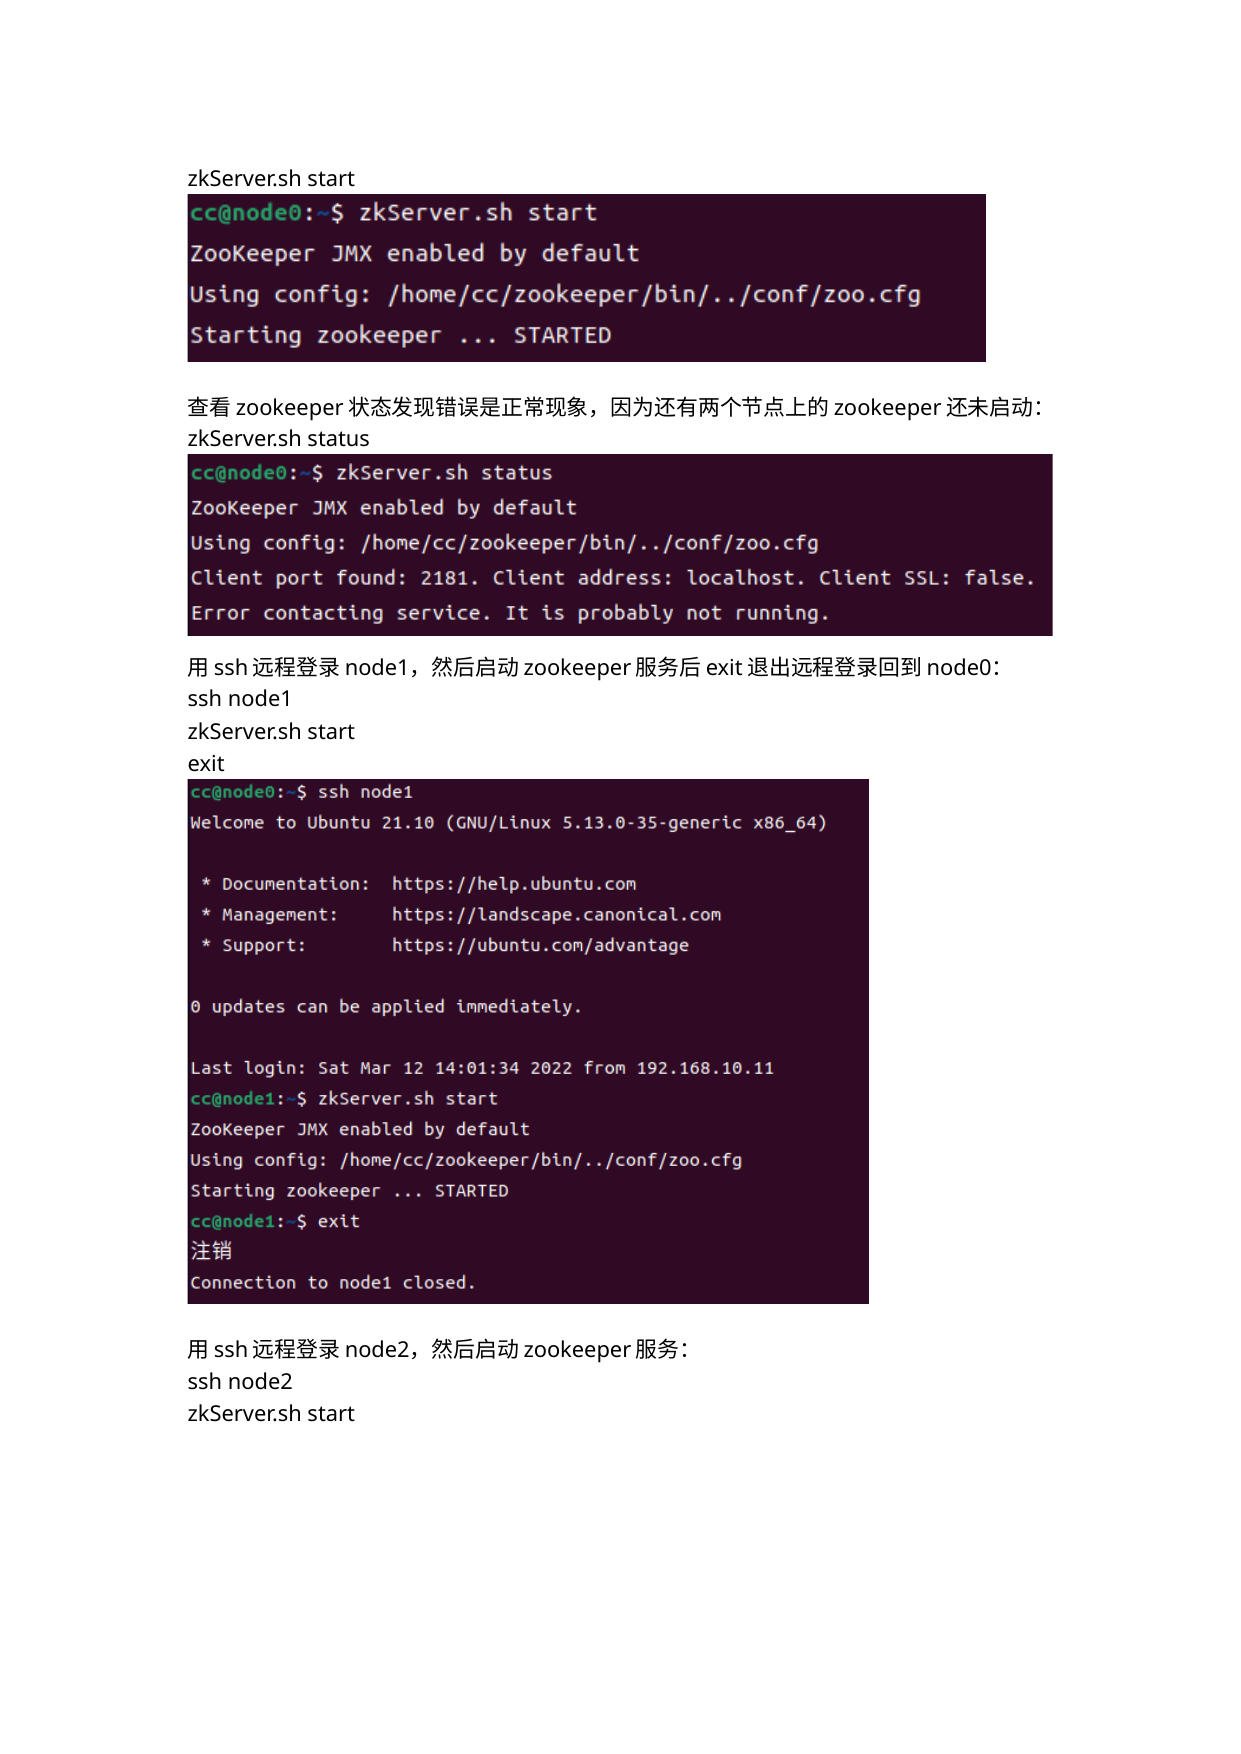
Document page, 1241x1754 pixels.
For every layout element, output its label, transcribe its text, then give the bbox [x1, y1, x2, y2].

text zkServer.sh start [187, 1397, 1053, 1429]
text zkServer.sh start [187, 714, 1053, 747]
text 用ssh远程登录node1，然后启动zookeeper服务后exit退出远程登录回到node0： [187, 649, 1053, 682]
picture [187, 194, 986, 362]
text 用ssh远程登录node2，然后启动zookeeper服务： [187, 1332, 1053, 1364]
picture [187, 454, 1053, 636]
text exit [187, 747, 1053, 779]
text 查看zookeeper状态发现错误是正常现象，因为还有两个节点上的zookeeper还未启动： [187, 389, 1053, 422]
text zkServer.sh start [187, 162, 1053, 194]
text zkServer.sh status [187, 422, 1053, 454]
text ssh node2 [187, 1364, 1053, 1397]
picture [187, 779, 869, 1304]
text ssh node1 [187, 682, 1053, 714]
